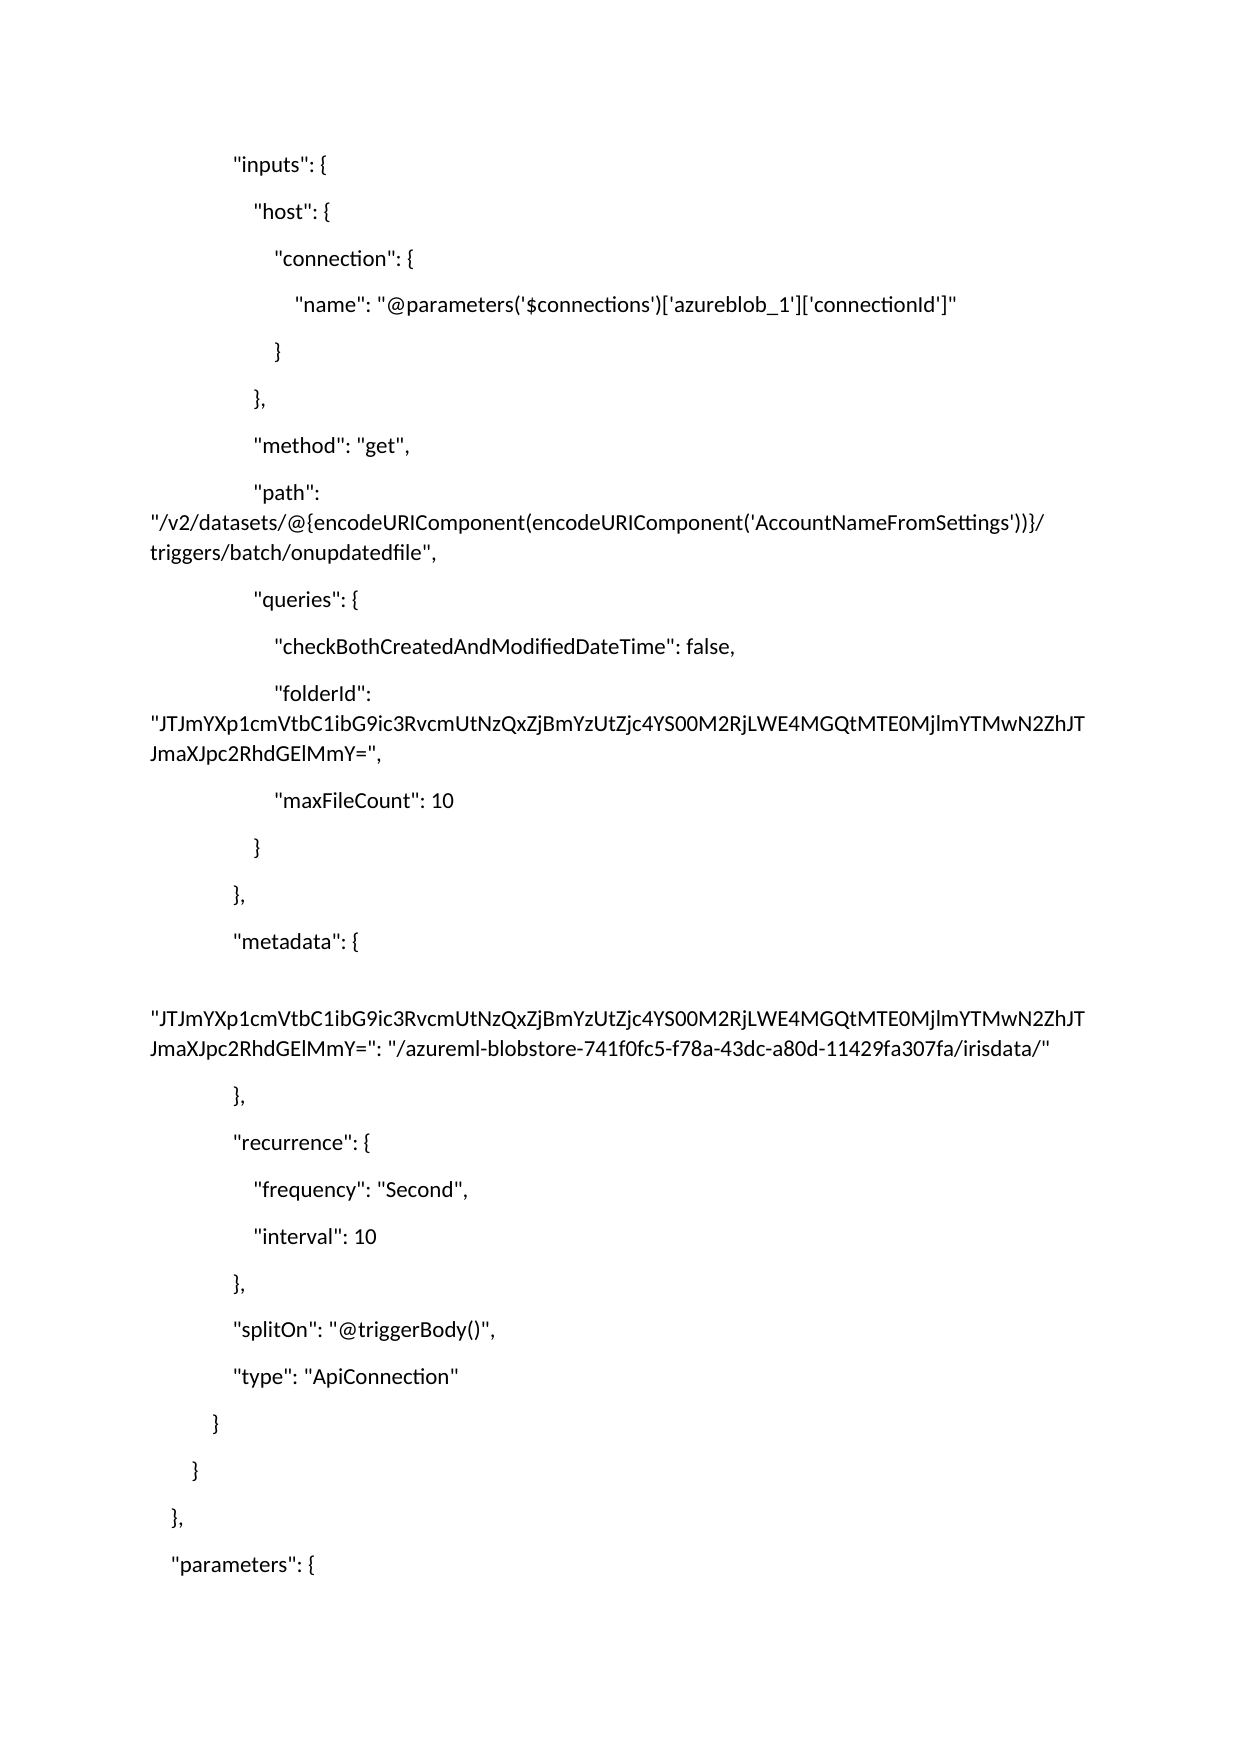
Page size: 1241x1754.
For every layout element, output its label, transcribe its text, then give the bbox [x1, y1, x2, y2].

text "folderId": "JTJmYXp1cmVtbC1ibG9ic3RvcmUtNzQxZjBmYzUtZjc4YS00M2RjLWE4MGQtMTE0MjlmYTMwN2ZhJTJmaXJpc2RhdGElMmY=", [150, 679, 1090, 768]
text "recurrence": { [150, 1128, 1090, 1156]
text } [150, 1456, 1090, 1484]
text "queries": { [150, 585, 1090, 613]
text }, [150, 1081, 1090, 1109]
text } [150, 833, 1090, 861]
text "checkBothCreatedAndModifiedDateTime": false, [150, 632, 1090, 660]
text }, [150, 880, 1090, 908]
text }, [150, 384, 1090, 412]
text "maxFileCount": 10 [150, 786, 1090, 814]
text "name": "@parameters('$connections')['azureblob_1']['connectionId']" [150, 291, 1090, 319]
text "parameters": { [150, 1550, 1090, 1578]
text "JTJmYXp1cmVtbC1ibG9ic3RvcmUtNzQxZjBmYzUtZjc4YS00M2RjLWE4MGQtMTE0MjlmYTMwN2ZhJTJmaXJpc2RhdGElMmY=": "/azureml-blobstore-741f0fc5-f78a-43dc-a80d-11429fa307fa/irisdata/" [150, 974, 1090, 1062]
text "splitOn": "@triggerBody()", [150, 1316, 1090, 1344]
text "inputs": { [150, 150, 1090, 178]
text } [150, 337, 1090, 366]
text "type": "ApiConnection" [150, 1362, 1090, 1391]
text }, [150, 1269, 1090, 1297]
text }, [150, 1503, 1090, 1531]
text "method": "get", [150, 431, 1090, 459]
text } [150, 1409, 1090, 1437]
text "host": { [150, 197, 1090, 225]
text "path": "/v2/datasets/@{encodeURIComponent(encodeURIComponent('AccountNameFromSettings'))}/triggers/batch/onupdatedfile", [150, 478, 1090, 567]
text "frequency": "Second", [150, 1175, 1090, 1203]
text "interval": 10 [150, 1222, 1090, 1250]
text "connection": { [150, 244, 1090, 272]
text "metadata": { [150, 927, 1090, 955]
